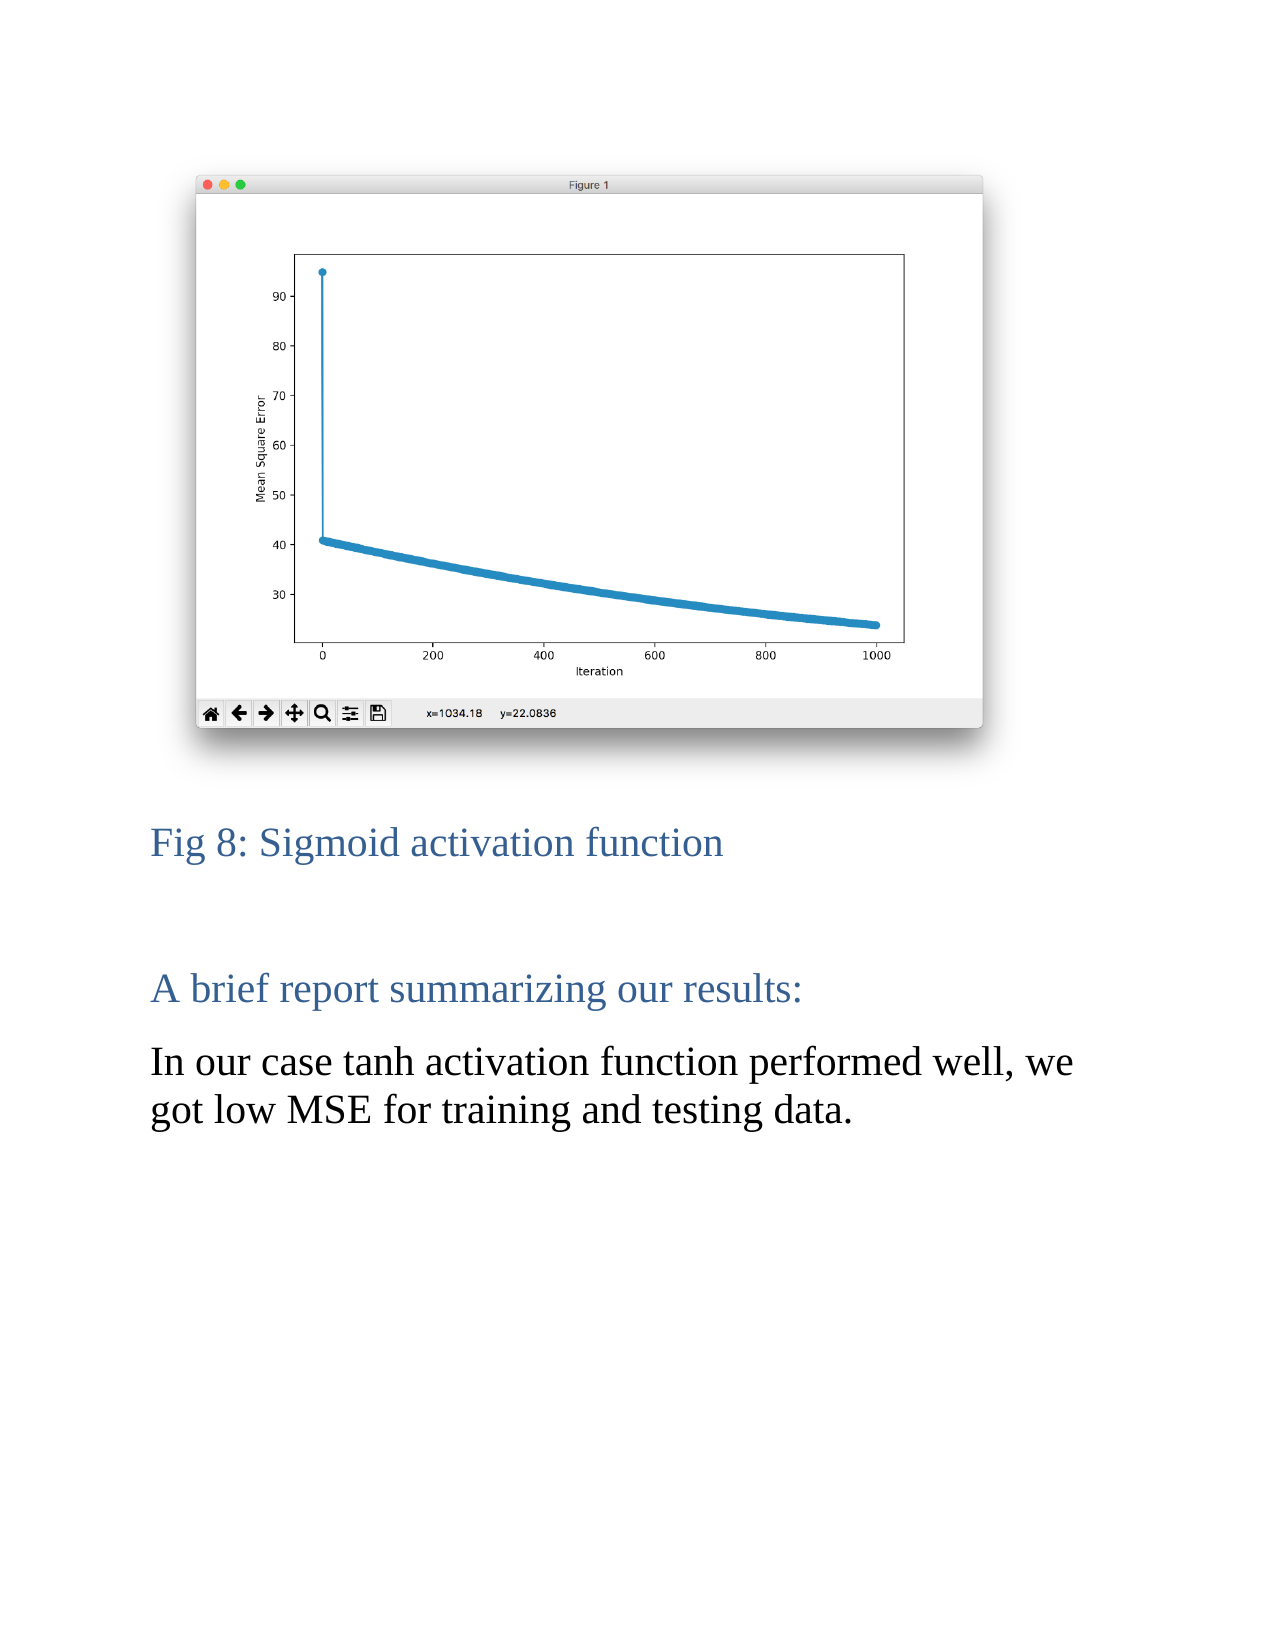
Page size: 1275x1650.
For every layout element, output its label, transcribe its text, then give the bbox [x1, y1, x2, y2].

text Fig 8: Sigmoid activation function [150, 818, 1125, 866]
picture [150, 150, 1028, 793]
text In our case tanh activation function performed well, we got low MSE for training and testing data. [150, 1036, 1125, 1132]
text A brief report summarizing our results: [150, 963, 1125, 1011]
